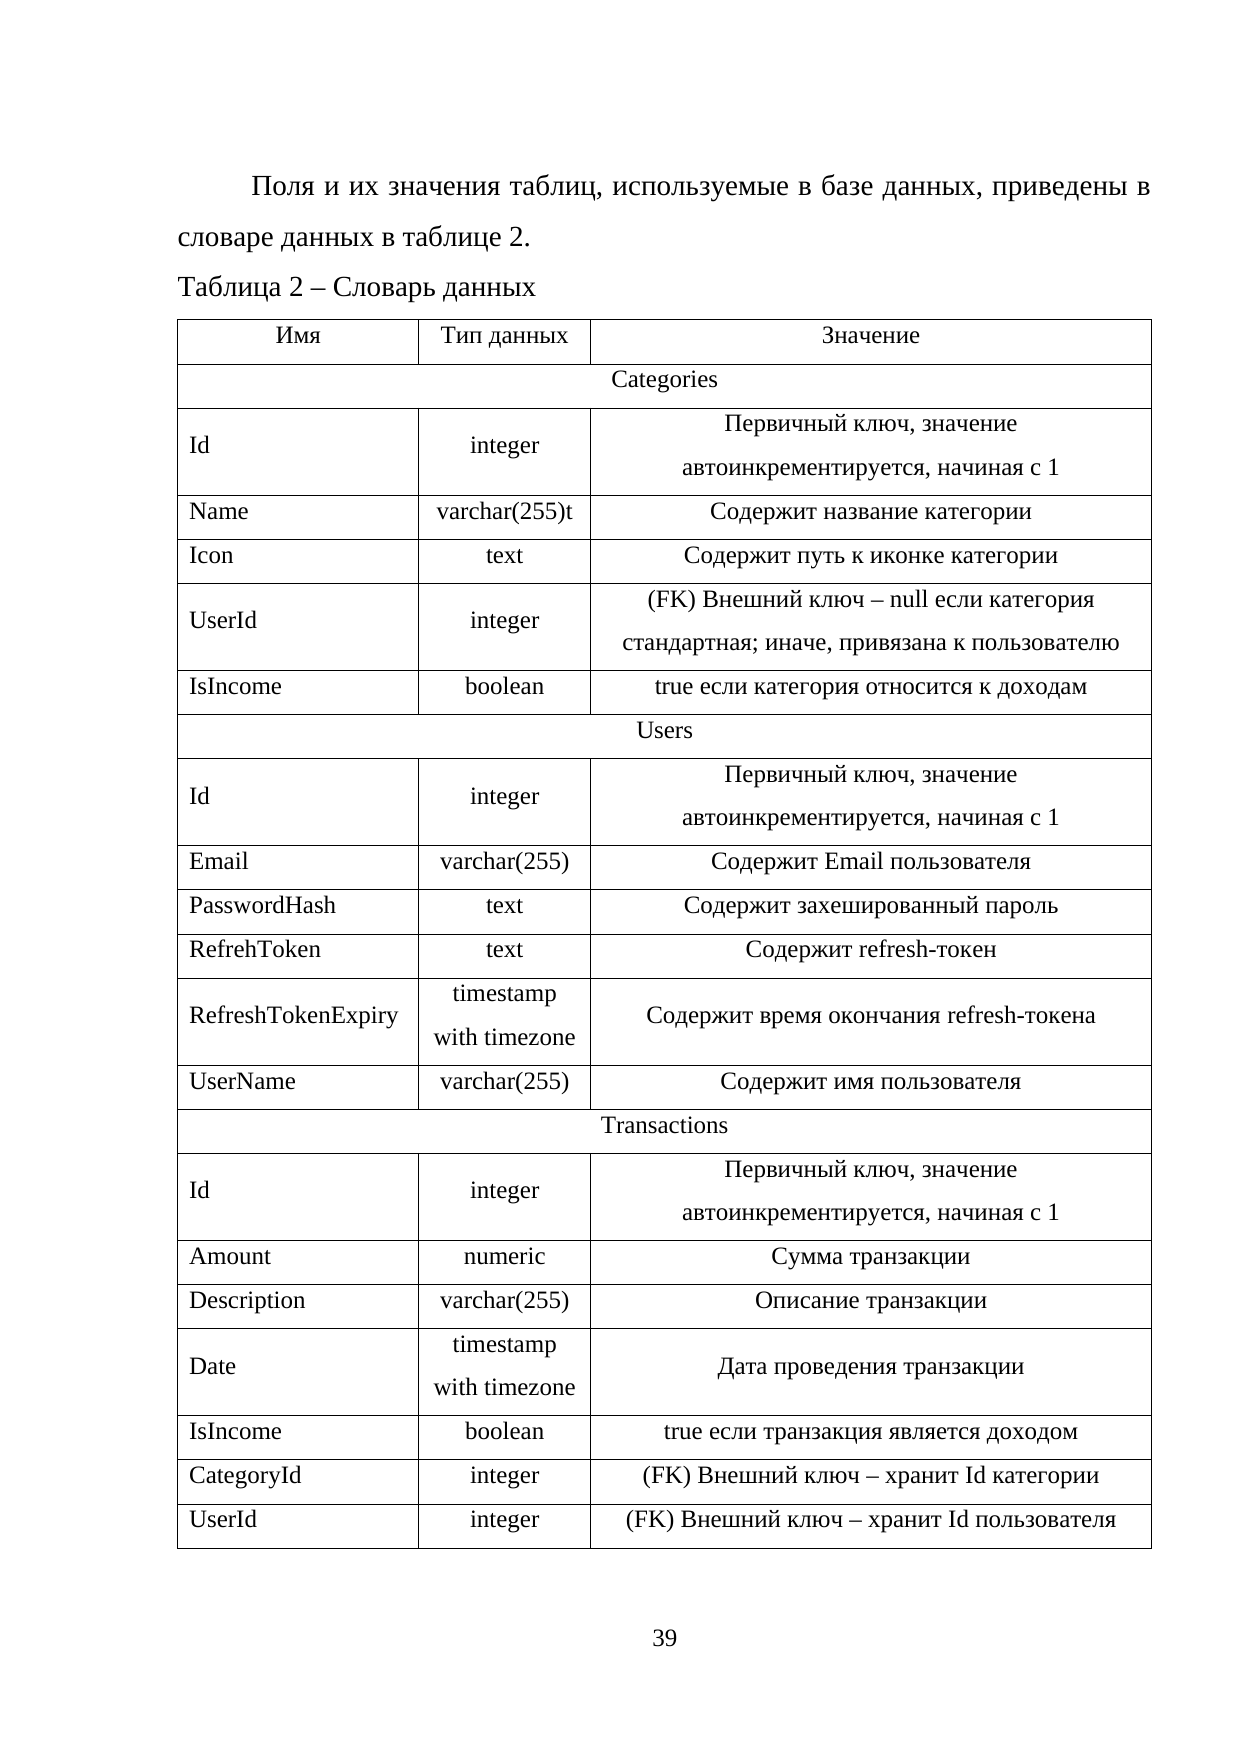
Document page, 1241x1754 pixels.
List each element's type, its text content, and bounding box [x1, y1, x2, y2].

list Таблица 2 – Словарь данных [177, 269, 1152, 303]
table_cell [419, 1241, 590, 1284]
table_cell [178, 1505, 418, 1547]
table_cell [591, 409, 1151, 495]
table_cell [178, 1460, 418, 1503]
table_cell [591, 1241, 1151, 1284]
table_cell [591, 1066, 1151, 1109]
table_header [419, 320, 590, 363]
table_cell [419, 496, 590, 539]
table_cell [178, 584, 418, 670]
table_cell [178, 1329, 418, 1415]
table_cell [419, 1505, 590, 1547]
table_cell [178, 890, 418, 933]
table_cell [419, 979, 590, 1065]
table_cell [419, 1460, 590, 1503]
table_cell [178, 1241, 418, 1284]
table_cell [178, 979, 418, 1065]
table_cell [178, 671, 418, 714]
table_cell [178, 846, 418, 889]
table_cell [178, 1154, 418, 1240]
list Поля и их значения таблиц, используемые в базе данных, приведены в словаре данных в таблице 2. [177, 168, 1152, 252]
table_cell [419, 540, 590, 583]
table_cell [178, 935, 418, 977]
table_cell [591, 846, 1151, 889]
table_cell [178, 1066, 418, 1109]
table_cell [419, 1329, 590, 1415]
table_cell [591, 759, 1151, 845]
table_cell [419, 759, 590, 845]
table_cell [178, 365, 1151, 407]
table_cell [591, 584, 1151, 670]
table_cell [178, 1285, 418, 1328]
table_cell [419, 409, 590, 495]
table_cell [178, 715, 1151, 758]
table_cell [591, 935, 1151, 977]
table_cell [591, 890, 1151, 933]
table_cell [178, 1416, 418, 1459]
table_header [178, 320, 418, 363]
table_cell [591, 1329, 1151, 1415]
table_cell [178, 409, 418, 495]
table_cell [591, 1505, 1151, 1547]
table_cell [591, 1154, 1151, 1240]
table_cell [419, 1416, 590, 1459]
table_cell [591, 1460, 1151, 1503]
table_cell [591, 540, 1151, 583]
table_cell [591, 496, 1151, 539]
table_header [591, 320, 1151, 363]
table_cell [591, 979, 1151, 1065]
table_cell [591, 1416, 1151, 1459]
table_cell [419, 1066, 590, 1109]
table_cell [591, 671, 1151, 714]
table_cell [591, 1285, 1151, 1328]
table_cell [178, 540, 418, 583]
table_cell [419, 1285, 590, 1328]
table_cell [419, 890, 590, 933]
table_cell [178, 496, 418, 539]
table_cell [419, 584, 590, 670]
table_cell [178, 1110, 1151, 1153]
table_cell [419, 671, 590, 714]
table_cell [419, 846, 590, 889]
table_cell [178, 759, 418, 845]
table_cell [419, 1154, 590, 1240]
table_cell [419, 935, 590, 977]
